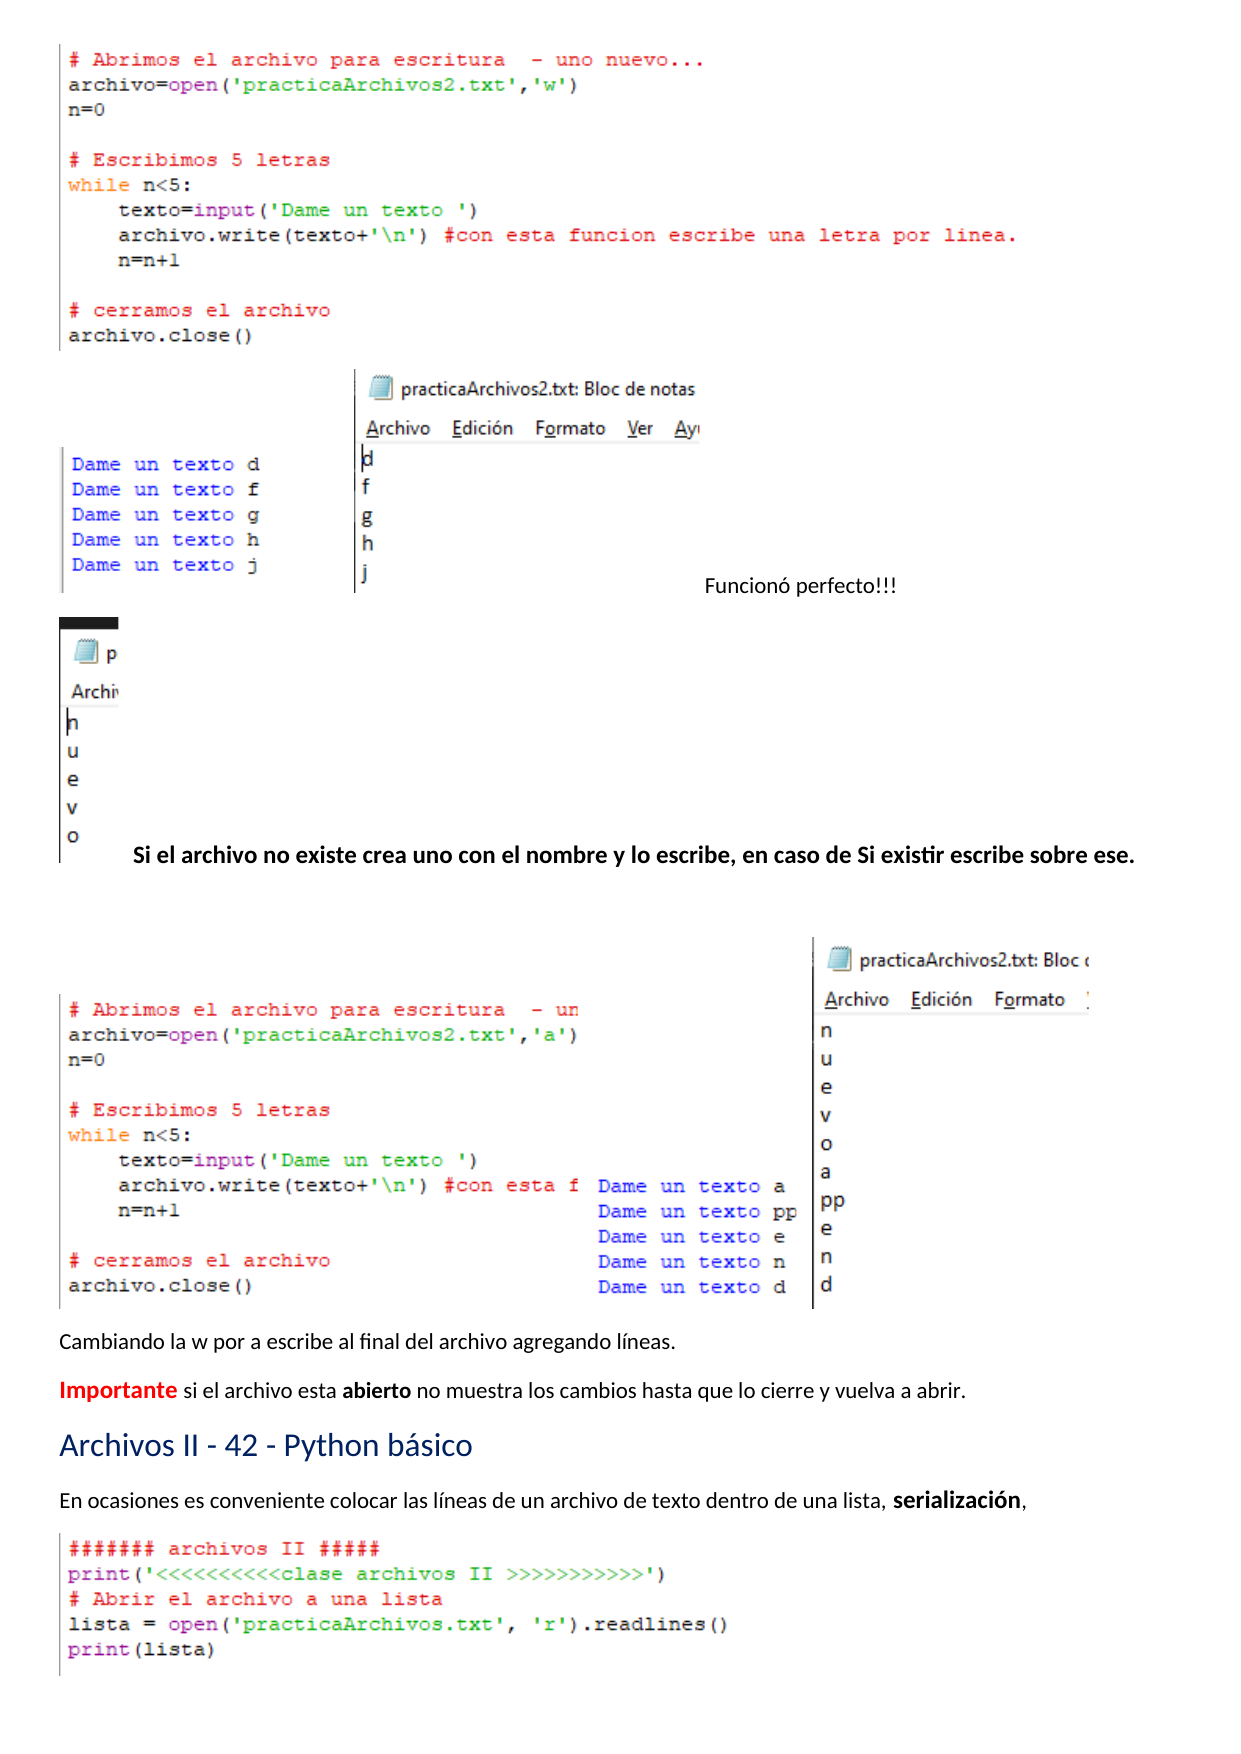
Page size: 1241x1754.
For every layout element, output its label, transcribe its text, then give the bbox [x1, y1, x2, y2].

picture [59, 44, 1058, 351]
picture [59, 447, 299, 593]
text Si el archivo no existe crea uno con el nombre y lo escribe, en caso de Si existir escribe sobre ese. [59, 618, 1181, 869]
picture [593, 1172, 797, 1309]
picture [812, 937, 1089, 1309]
picture [59, 1533, 769, 1676]
text Cambiando la w por a escribe al final del archivo agregando líneas. [59, 1327, 1181, 1355]
picture [354, 369, 700, 593]
text Archivos II - 42 - Python básico [59, 1424, 1181, 1464]
text Importante si el archivo esta abierto no muestra los cambios hasta que lo cierre y vuelva a abrir. [59, 1374, 1181, 1404]
text En ocasiones es conveniente colocar las líneas de un archivo de texto dentro de una lista, serialización, [59, 1484, 1181, 1515]
picture [59, 617, 119, 863]
picture [59, 994, 578, 1309]
